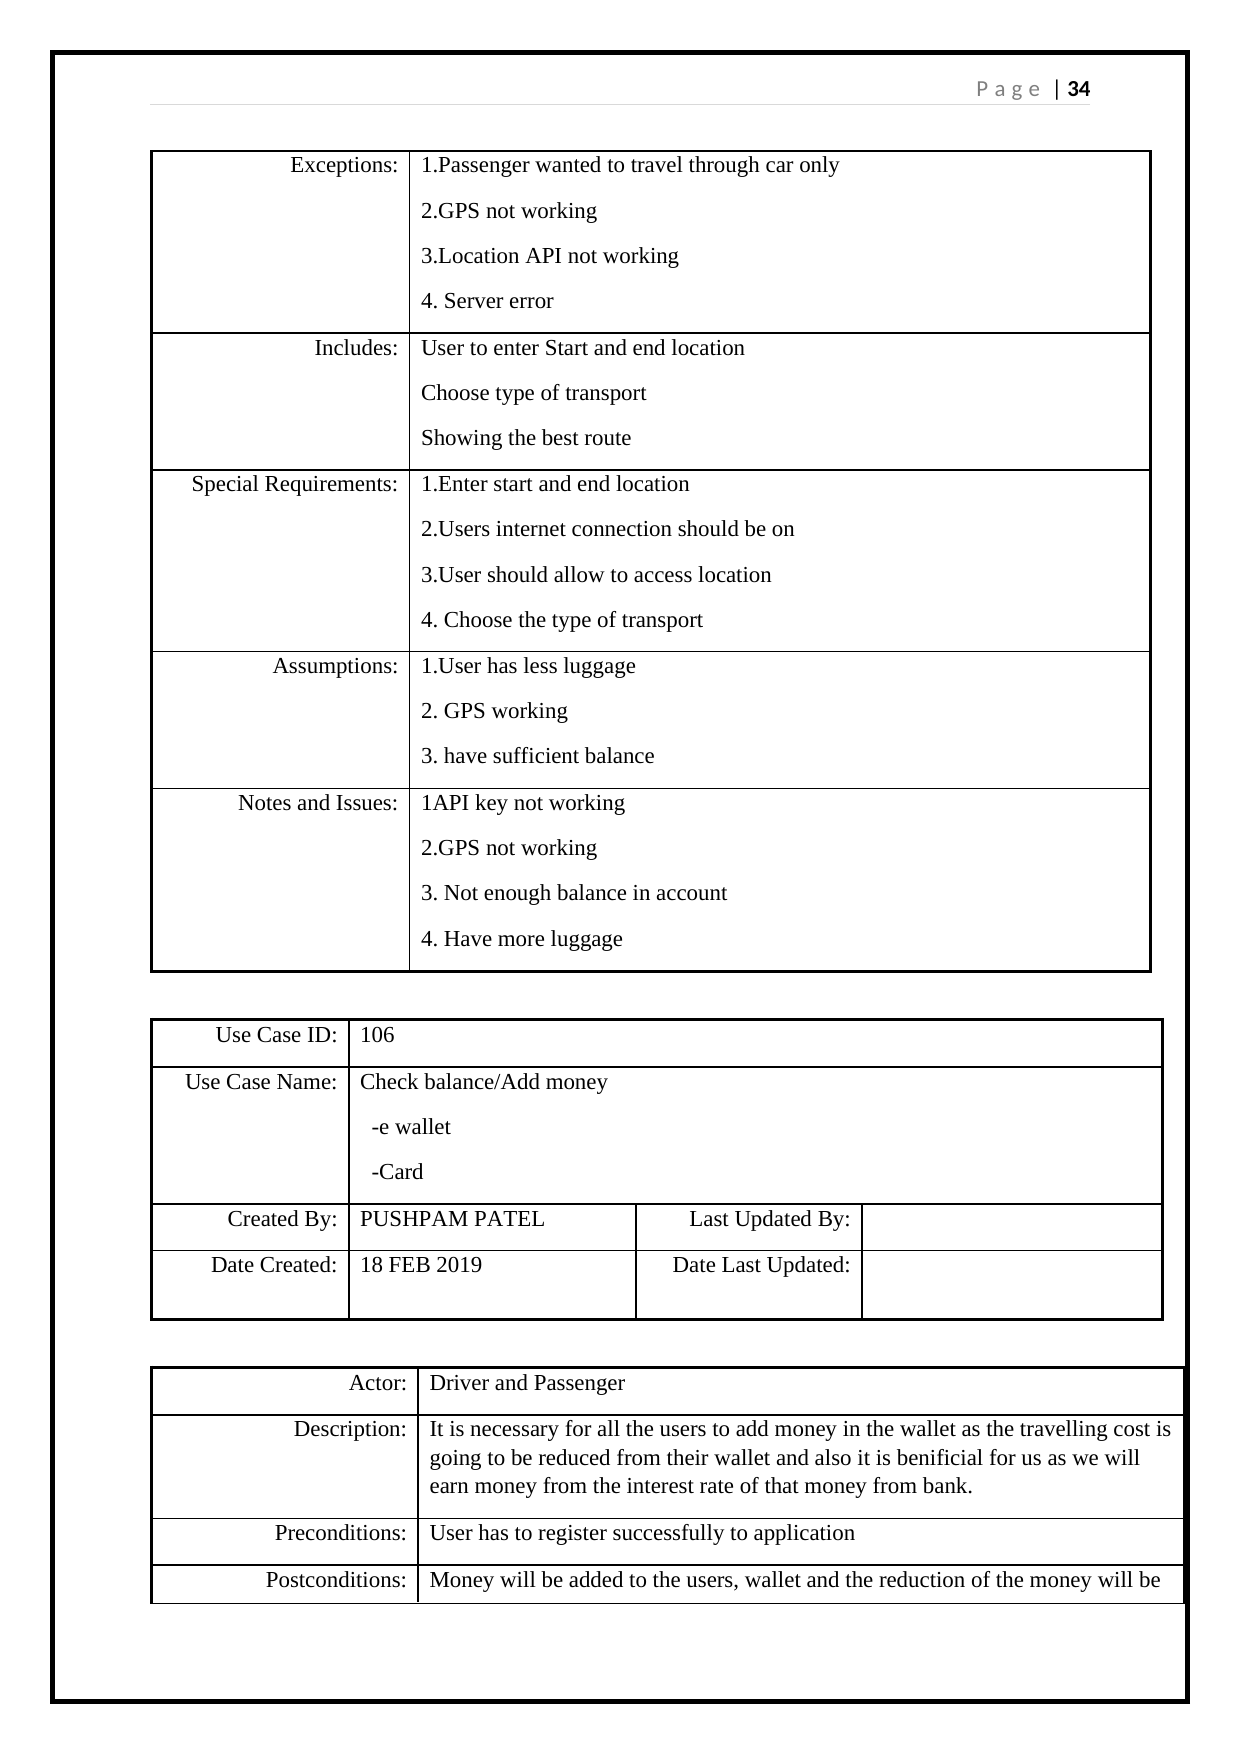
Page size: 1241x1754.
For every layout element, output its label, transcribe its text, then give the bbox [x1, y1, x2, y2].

table_cell Assumptions: [153, 652, 409, 788]
table_cell Special Requirements: [153, 471, 409, 651]
table_cell Includes: [153, 334, 409, 469]
table_header 106 [350, 1021, 1161, 1066]
table_cell User to enter Start and end location Choose type of transport Showing the best route [410, 334, 1149, 469]
table_cell [863, 1251, 1161, 1317]
table_cell [863, 1205, 1161, 1250]
table_cell It is necessary for all the users to add money in the wallet as the travelling cost is going to be reduced from their wallet and also it is benificial for us as we will earn money from the interest rate of that money from bank. [419, 1416, 1183, 1517]
table_cell 1.User has less luggage 2. GPS working 3. have sufficient balance [410, 652, 1149, 788]
table_cell Created By: [153, 1205, 348, 1250]
table_cell Last Updated By: [637, 1205, 861, 1250]
table_header Use Case ID: [153, 1021, 348, 1066]
table_cell User has to register successfully to application [419, 1519, 1183, 1564]
table_cell Description: [153, 1416, 417, 1517]
table_cell Use Case Name: [153, 1068, 348, 1203]
table_cell PUSHPAM PATEL [350, 1205, 635, 1250]
table_cell Date Created: [153, 1251, 348, 1317]
table_cell 1API key not working 2.GPS not working 3. Not enough balance in account 4. Have more luggage [410, 789, 1149, 970]
table_header Actor: [153, 1369, 417, 1414]
table_cell Notes and Issues: [153, 789, 409, 970]
table_cell Exceptions: [153, 152, 409, 332]
table_header Driver and Passenger [419, 1369, 1183, 1414]
table_cell Postconditions: [153, 1566, 417, 1602]
table_cell Date Last Updated: [637, 1251, 861, 1317]
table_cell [419, 1566, 1183, 1602]
table_cell 1.Enter start and end location 2.Users internet connection should be on 3.User should allow to access location 4. Choose the type of transport [410, 471, 1149, 651]
table_cell 1.Passenger wanted to travel through car only 2.GPS not working 3.Location API not working 4. Server error [410, 152, 1149, 332]
table_cell Check balance/Add money -e wallet -Card [350, 1068, 1161, 1203]
table_cell Preconditions: [153, 1519, 417, 1564]
table_cell 18 FEB 2019 [350, 1251, 635, 1317]
